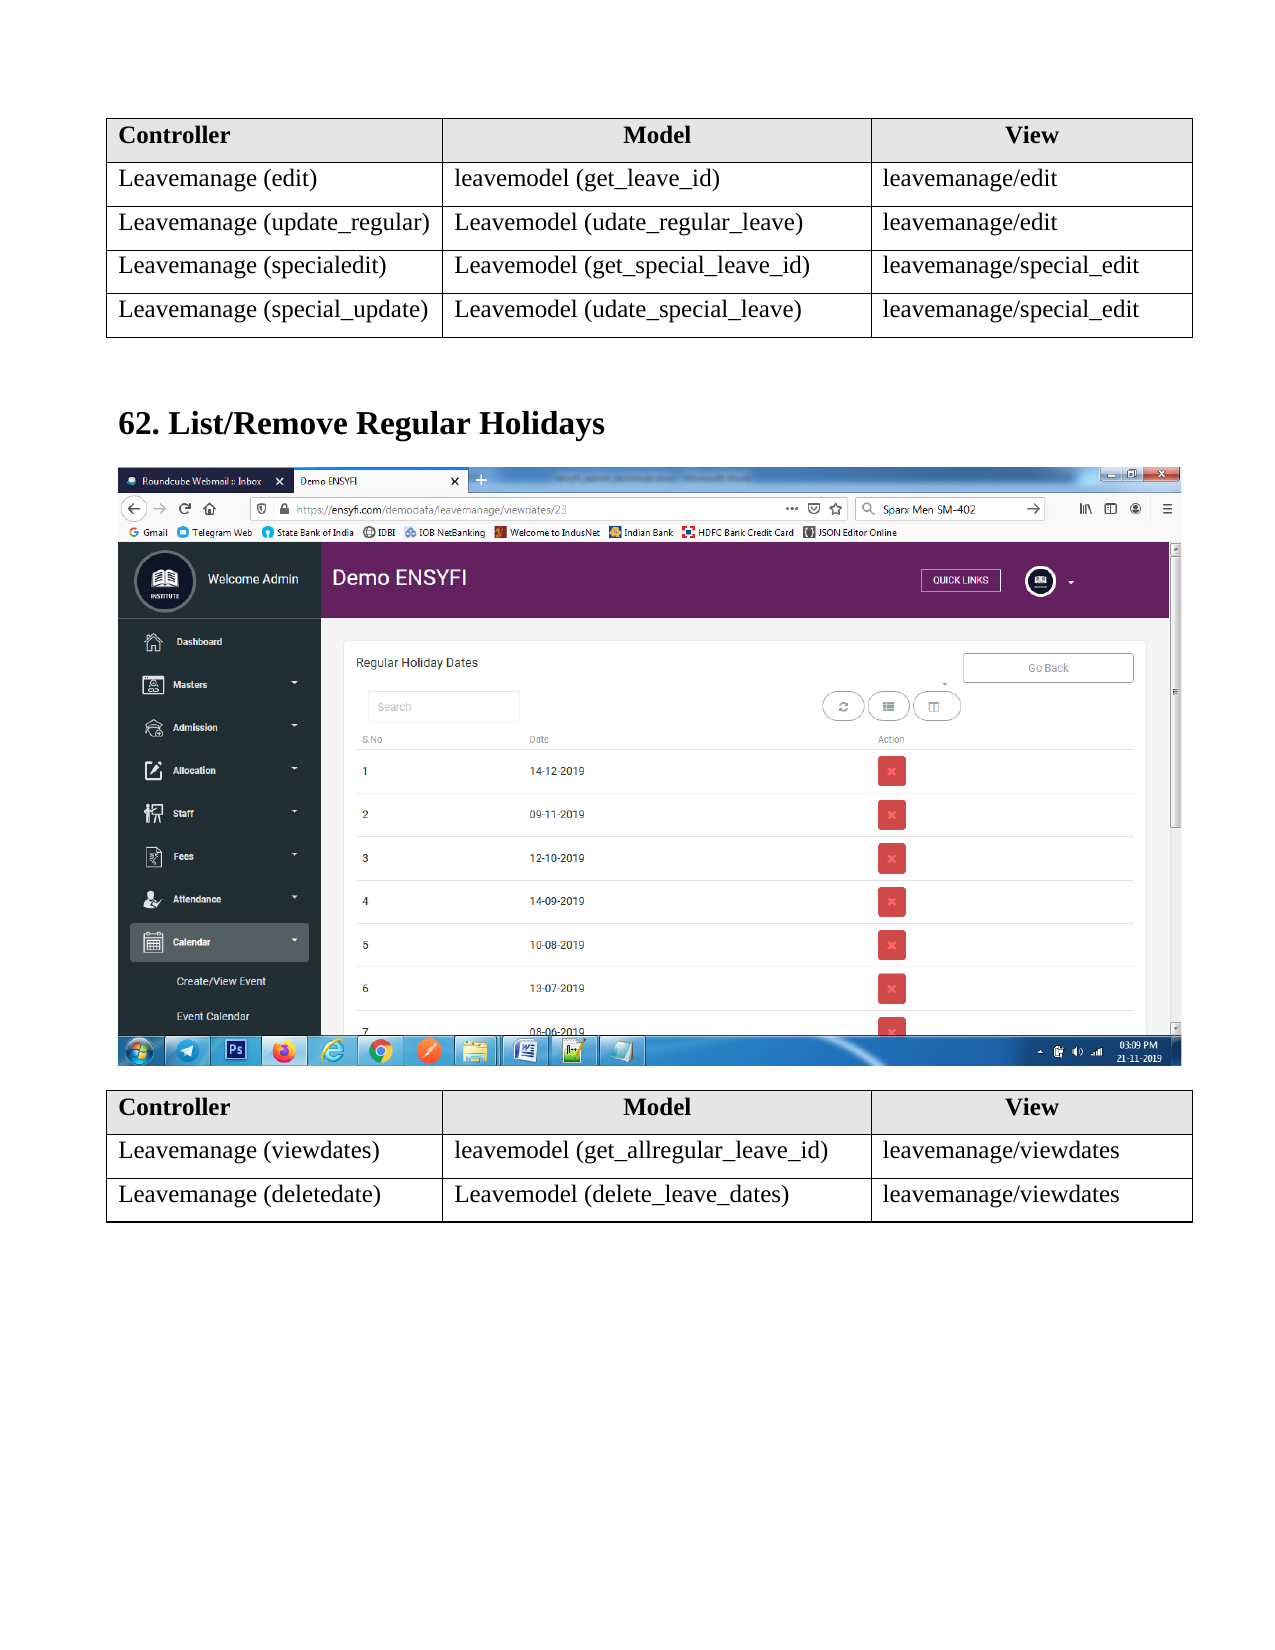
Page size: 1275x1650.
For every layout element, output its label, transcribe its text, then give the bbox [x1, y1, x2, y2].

table_header Controller [107, 119, 442, 162]
picture [118, 467, 1182, 1066]
table_cell leavemanage/viewdates [872, 1179, 1192, 1221]
table_cell Leavemanage (edit) [107, 163, 442, 206]
table_cell Leavemodel (udate_regular_leave) [443, 207, 871, 249]
table_cell Leavemanage (deletedate) [107, 1179, 442, 1221]
text 62. List/Remove Regular Holidays [118, 403, 1181, 441]
table_cell leavemanage/edit [872, 207, 1192, 249]
table_header Model [443, 1091, 871, 1134]
table_header Controller [107, 1091, 442, 1134]
table_cell leavemanage/special_edit [872, 294, 1192, 337]
table_header Model [443, 119, 871, 162]
table_cell leavemodel (get_allregular_leave_id) [443, 1135, 871, 1178]
table_cell leavemodel (get_leave_id) [443, 163, 871, 206]
table_cell Leavemodel (delete_leave_dates) [443, 1179, 871, 1221]
table_cell Leavemanage (viewdates) [107, 1135, 442, 1178]
table_cell Leavemodel (udate_special_leave) [443, 294, 871, 337]
table_header View [872, 119, 1192, 162]
table_cell Leavemanage (specialedit) [107, 251, 442, 293]
table_cell leavemanage/edit [872, 163, 1192, 206]
table_cell leavemanage/special_edit [872, 251, 1192, 293]
table_cell Leavemanage (special_update) [107, 294, 442, 337]
table_cell Leavemanage (update_regular) [107, 207, 442, 249]
table_cell Leavemodel (get_special_leave_id) [443, 251, 871, 293]
table_cell leavemanage/viewdates [872, 1135, 1192, 1178]
table_header View [872, 1091, 1192, 1134]
